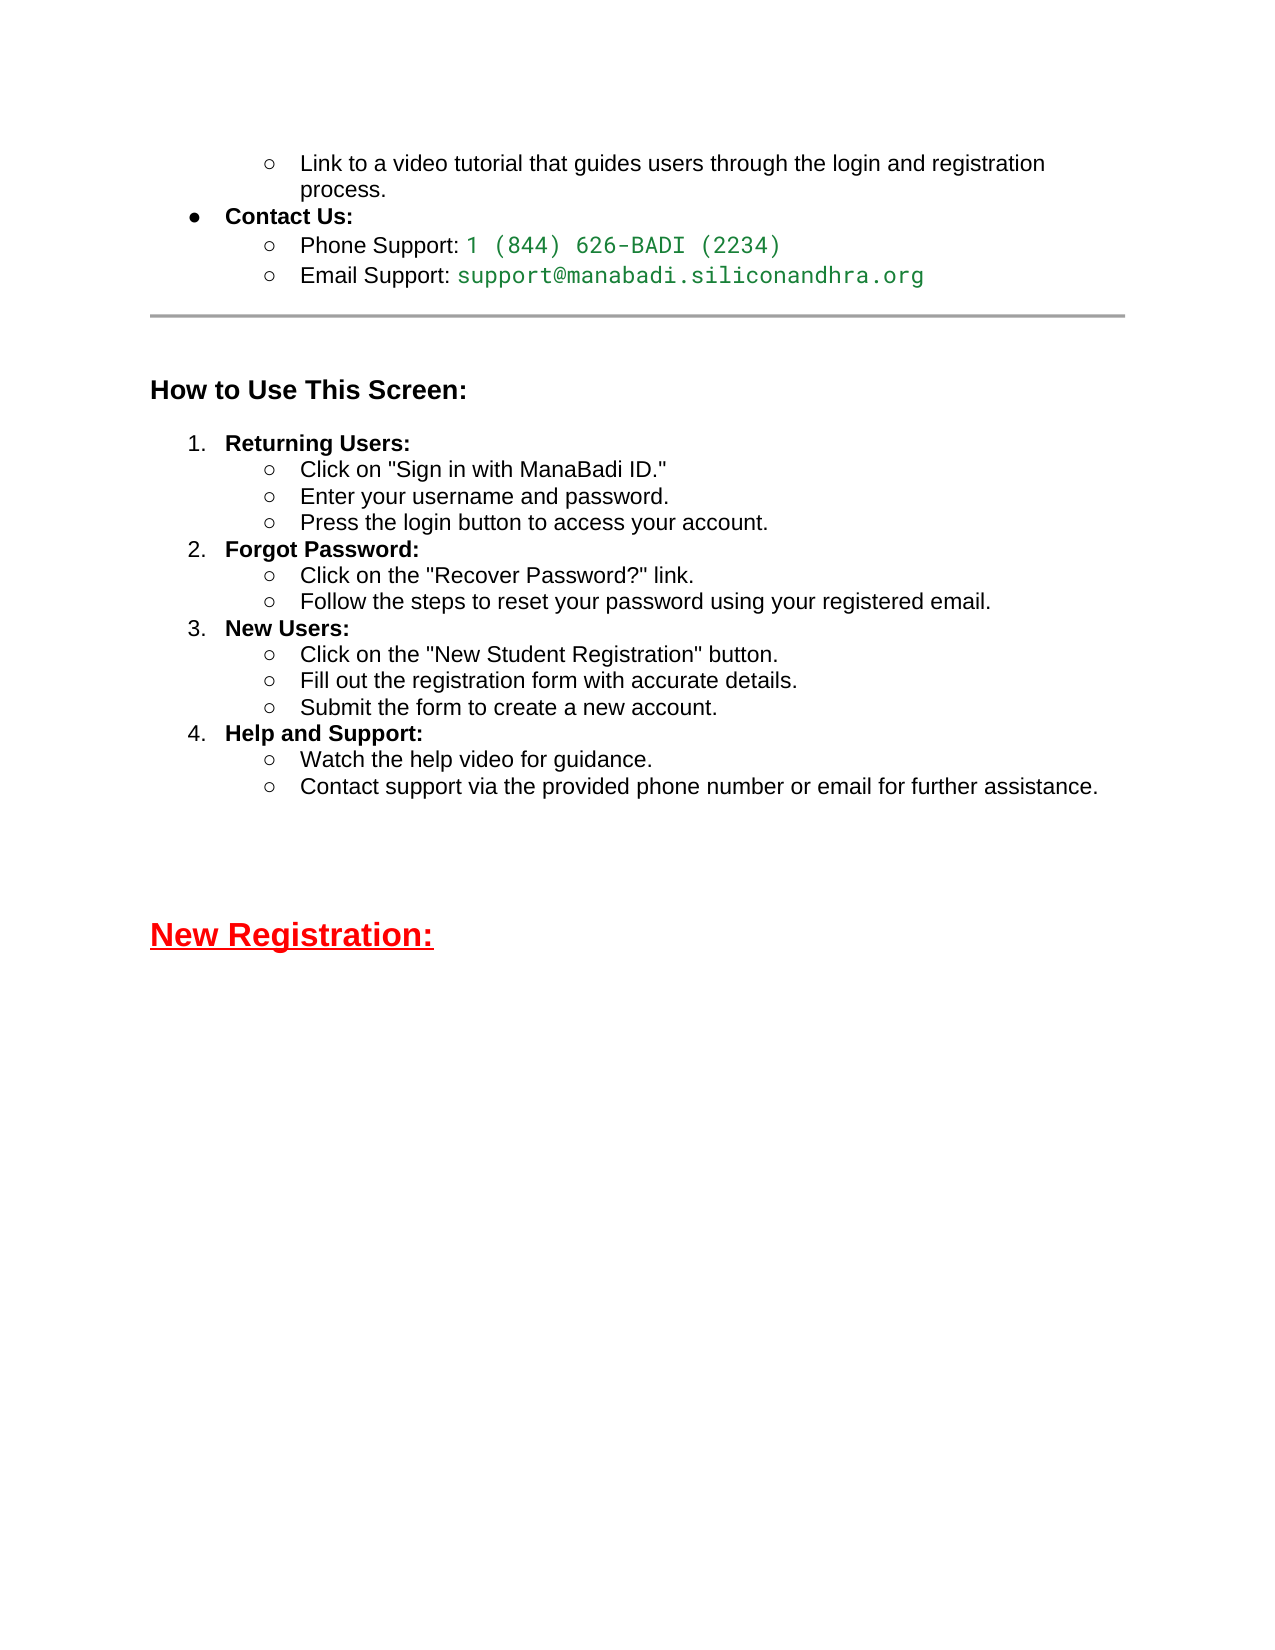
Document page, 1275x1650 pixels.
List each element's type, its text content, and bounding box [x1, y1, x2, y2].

list Press the login button to access your account. [262, 509, 1125, 536]
list Watch the help video for guidance. [262, 746, 1125, 773]
list Forgot Password: [187, 536, 1125, 562]
list Click on the "New Student Registration" button. [262, 641, 1125, 667]
list Submit the form to create a new account. [262, 694, 1125, 720]
list Link to a video tutorial that guides users through the login and registration process. [262, 150, 1125, 203]
list Enter your username and password. [262, 483, 1125, 509]
list Click on the "Recover Password?" link. [262, 562, 1125, 588]
list Phone Support: 1 (844) 626-BADI (2234) [262, 229, 1125, 259]
list Click on "Sign in with ManaBadi ID." [262, 456, 1125, 483]
subtitle How to Use This Screen: [150, 374, 1125, 405]
list Email Support: support@manabadi.siliconandhra.org [262, 259, 1125, 289]
list Contact support via the provided phone number or email for further assistance. [262, 773, 1125, 799]
text New Registration: [150, 915, 1125, 953]
list Returning Users: [187, 430, 1125, 456]
list Follow the steps to reset your password using your registered email. [262, 588, 1125, 614]
list Help and Support: [187, 720, 1125, 746]
list New Users: [187, 614, 1125, 641]
list Contact Us: [187, 203, 1125, 229]
list Fill out the registration form with accurate details. [262, 667, 1125, 694]
